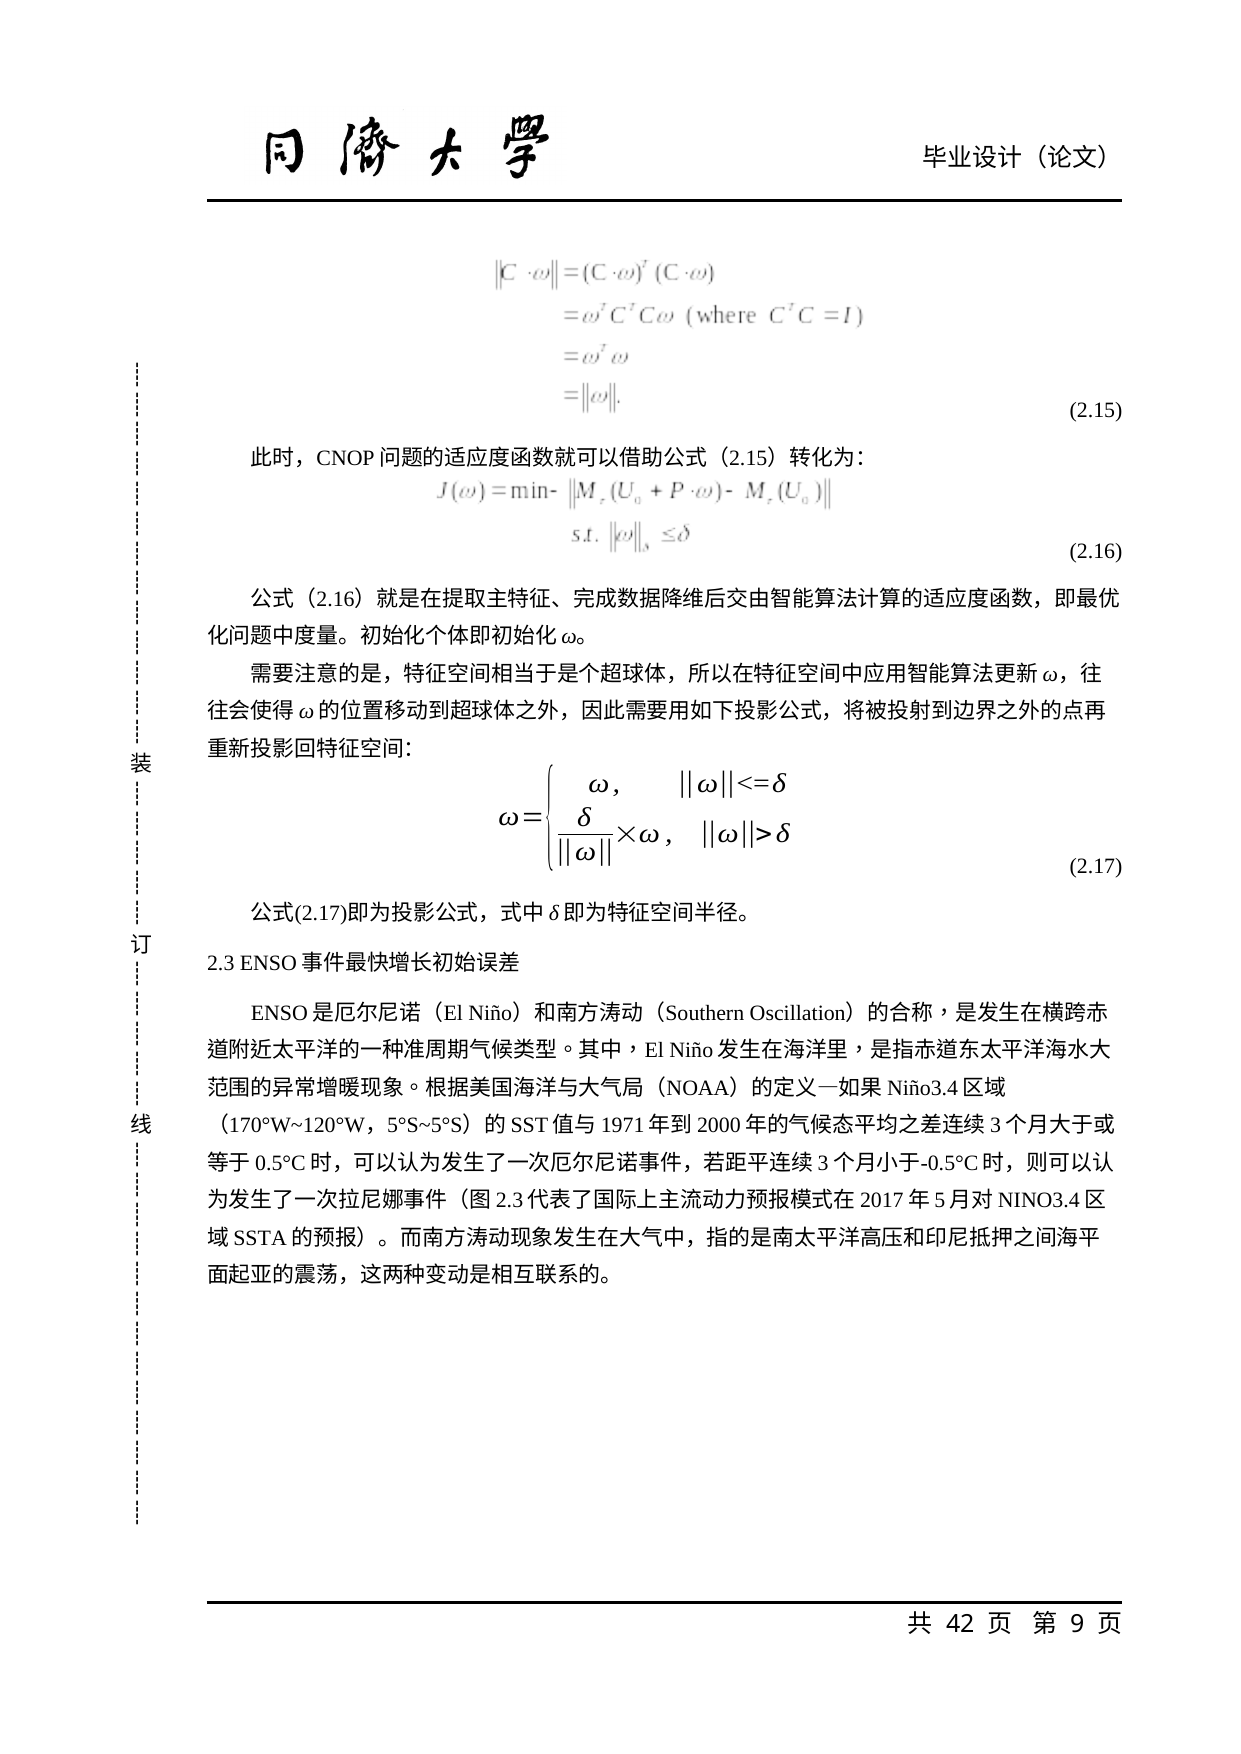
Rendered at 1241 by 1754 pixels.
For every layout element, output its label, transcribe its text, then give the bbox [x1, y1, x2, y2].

text 公式(2.17)即为投影公式，式中δ即为特征空间半径。 [207, 890, 1122, 928]
text ENSO是厄尔尼诺（El Niño）和南方涛动（Southern Oscillation）的合称，是发生在横跨赤道附近太平洋的一种准周期气候类型。其中，El Niño发生在海洋里，是指赤道东太平洋海水大范围的异常增暖现象。根据美国海洋与大气局（NOAA）的定义—如果Niño3.4区域（170°W~120°W，5°S~5°S）的SST值与1971年到2000年的气候态平均之差连续3个月大于或等于0.5°C时，可以认为发生了一次厄尔尼诺事件，若距平连续3个月小于-0.5°C时，则可以认为发生了一次拉尼娜事件（图2.3代表了国际上主流动力预报模式在2017年5月对NINO3.4区域SSTA的预报）。而南方涛动现象发生在大气中，指的是南太平洋高压和印尼抵押之间海平面起亚的震荡，这两种变动是相互联系的。 [207, 990, 1122, 1290]
picture [244, 106, 567, 185]
text (2.17) [207, 764, 1122, 878]
text 公式（2.16）就是在提取主特征、完成数据降维后交由智能算法计算的适应度函数，即最优化问题中度量。初始化个体即初始化ω。 [207, 576, 1122, 651]
subtitle 2.3 ENSO事件最快增长初始误差 [207, 940, 1122, 978]
text (2.16) [207, 473, 1122, 563]
text 此时，CNOP问题的适应度函数就可以借助公式（2.15）转化为： [207, 435, 1122, 473]
text (2.15) [207, 252, 1122, 423]
text 需要注意的是，特征空间相当于是个超球体，所以在特征空间中应用智能算法更新ω，往往会使得ω的位置移动到超球体之外，因此需要用如下投影公式，将被投射到边界之外的点再重新投影回特征空间： [207, 651, 1122, 764]
